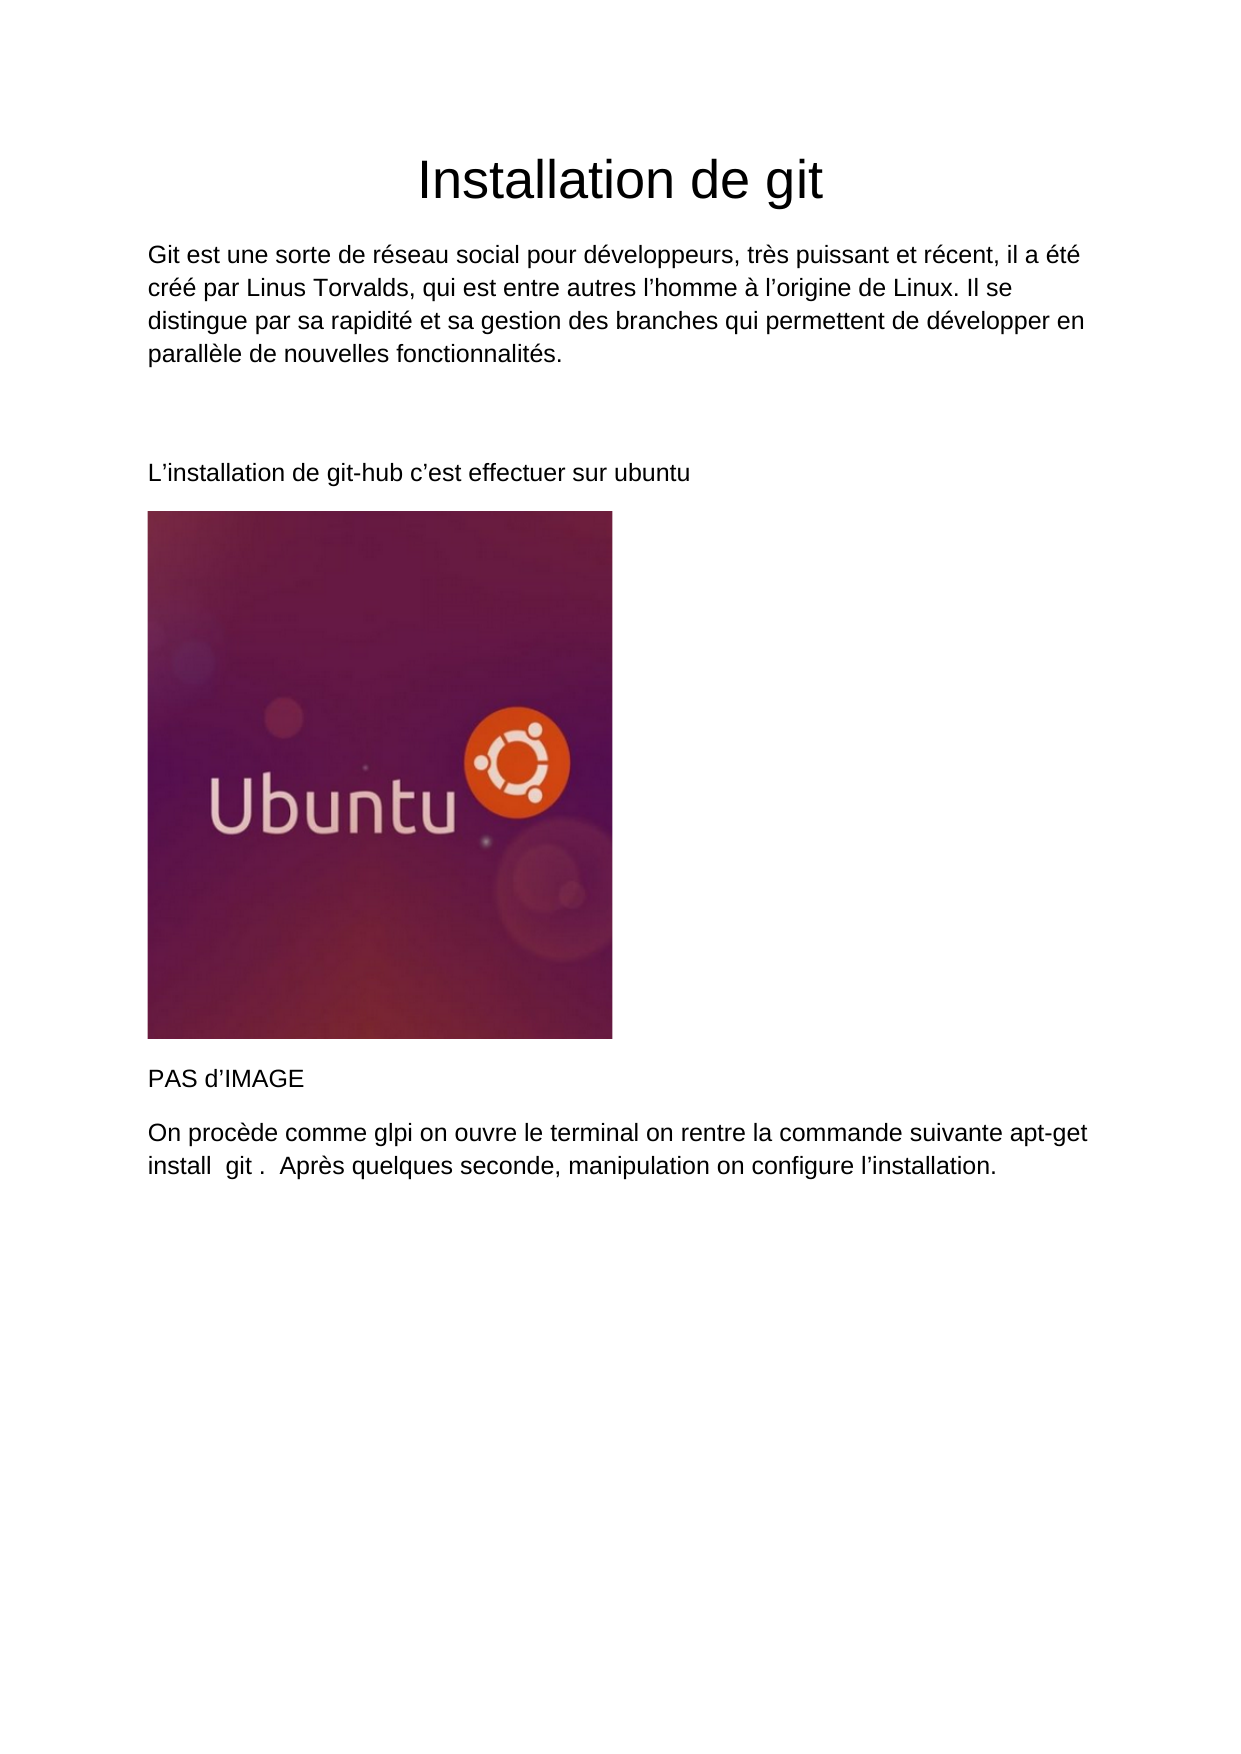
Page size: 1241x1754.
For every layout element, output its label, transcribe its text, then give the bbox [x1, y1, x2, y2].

text PAS d’IMAGE [148, 1064, 1093, 1093]
text L’installation de git-hub c’est effectuer sur ubuntu [148, 458, 1093, 487]
text Git est une sorte de réseau social pour développeurs, très puissant et récent, il a été créé par Linus Torvalds, qui est entre autres l’homme à l’origine de Linux. Il se distingue par sa rapidité et sa gestion des branches qui permettent de développer en parallèle de nouvelles fonctionnalités. [148, 240, 1093, 368]
text On procède comme glpi on ouvre le terminal on rentre la commande suivante apt-get install git . Après quelques seconde, manipulation on configure l’installation. [148, 1118, 1093, 1180]
picture [147, 511, 613, 1039]
text Installation de git [148, 148, 1093, 210]
